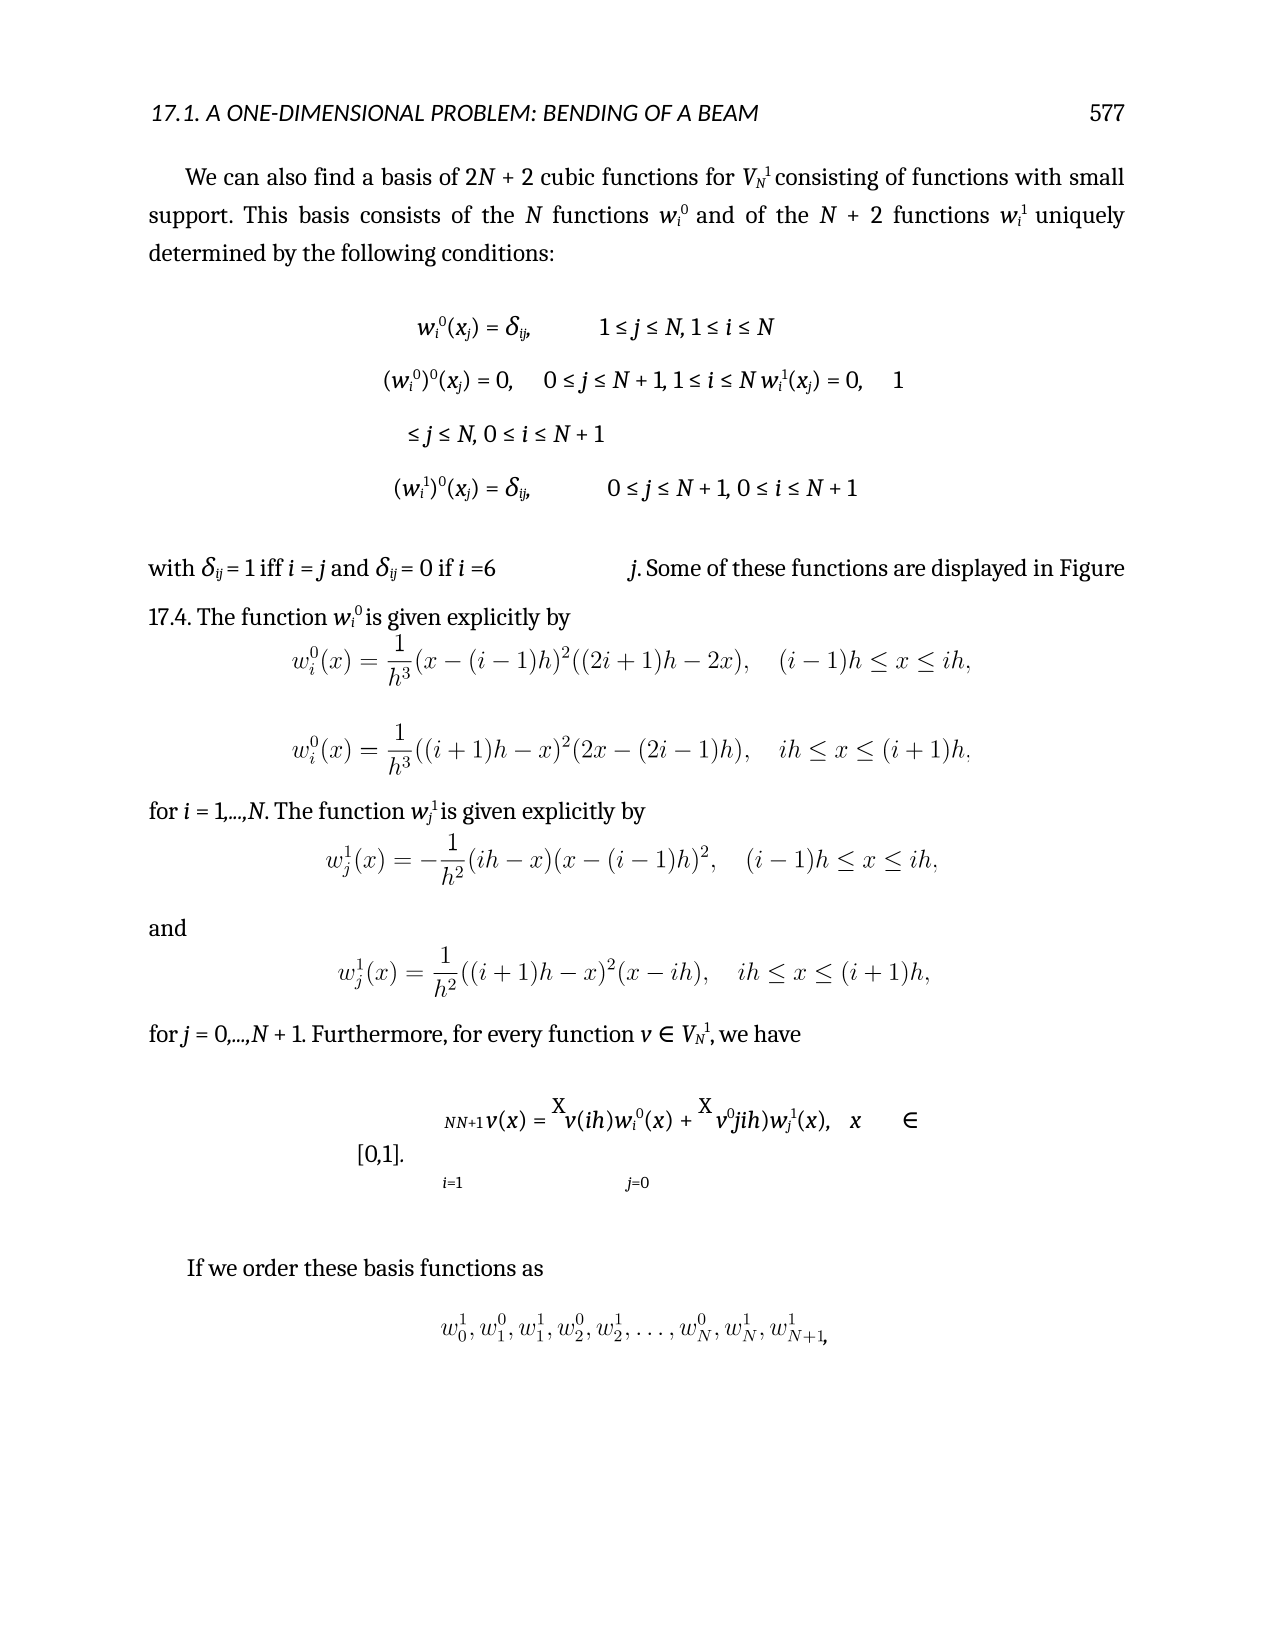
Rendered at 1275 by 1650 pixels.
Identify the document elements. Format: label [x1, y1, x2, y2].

picture [325, 832, 937, 885]
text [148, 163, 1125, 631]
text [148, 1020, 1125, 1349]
picture [440, 1312, 824, 1343]
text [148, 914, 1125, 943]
picture [337, 945, 929, 997]
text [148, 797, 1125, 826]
picture [291, 722, 970, 775]
picture [291, 633, 970, 686]
